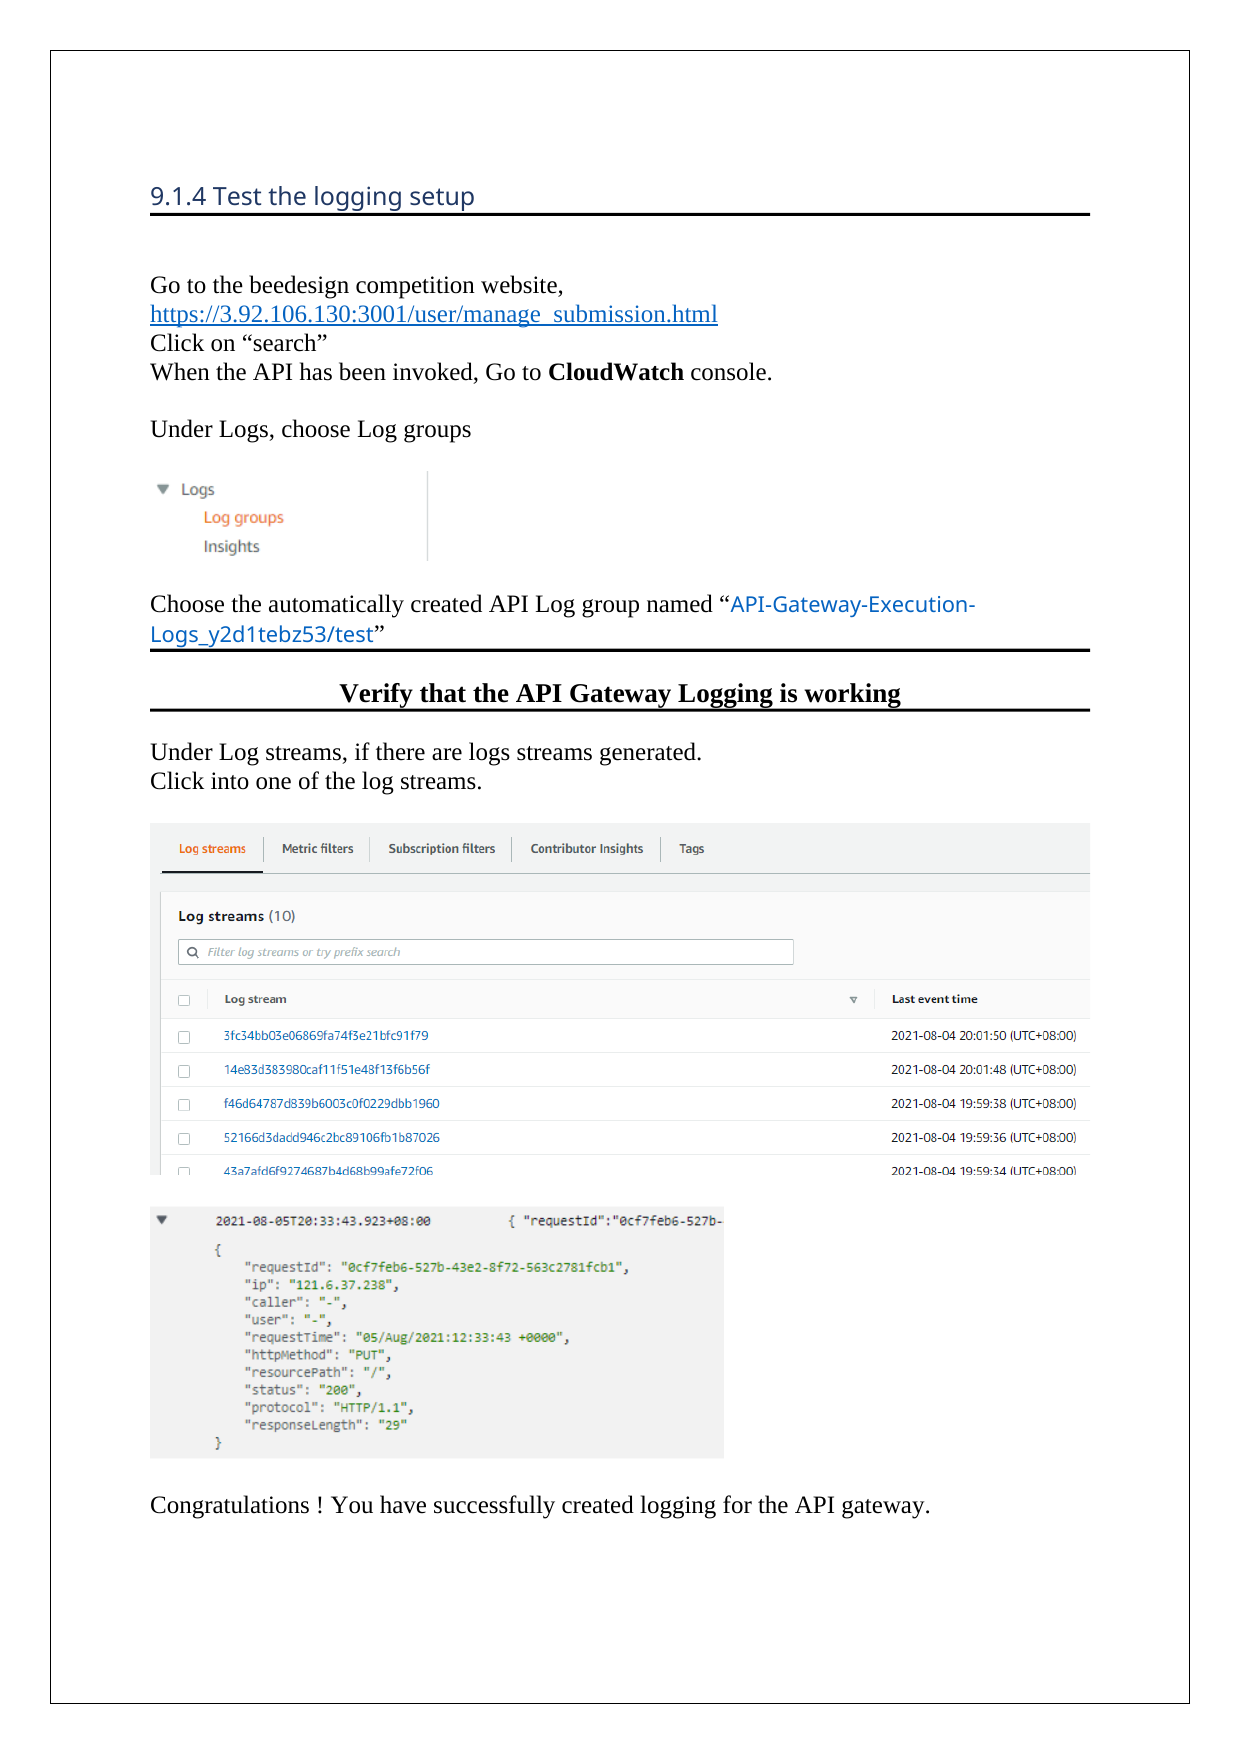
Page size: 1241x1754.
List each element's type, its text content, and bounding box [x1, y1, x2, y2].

picture [150, 823, 1091, 1175]
picture [150, 471, 432, 561]
text When the API has been invoked, Go to CloudWatch console. [150, 357, 1090, 385]
text Congratulations ! You have successfully created logging for the API gateway. [150, 1490, 1090, 1518]
text Under Logs, choose Log groups [150, 414, 1090, 443]
text Go to the beedesign competition website, [150, 270, 1090, 299]
subtitle 9.1.4 Test the logging setup [150, 179, 1090, 212]
text Under Log streams, if there are logs streams generated. [150, 737, 1090, 766]
text Choose the automatically created API Log group named “API-Gateway-Execution-Logs_y2d1tebz53/test” [150, 589, 1090, 648]
text Click on “search” [150, 328, 1090, 357]
picture [150, 1203, 724, 1461]
text Verify that the API Gateway Logging is working [150, 677, 1090, 708]
text Click into one of the log streams. [150, 766, 1090, 795]
text https://3.92.106.130:3001/user/manage_submission.html [150, 299, 1090, 328]
